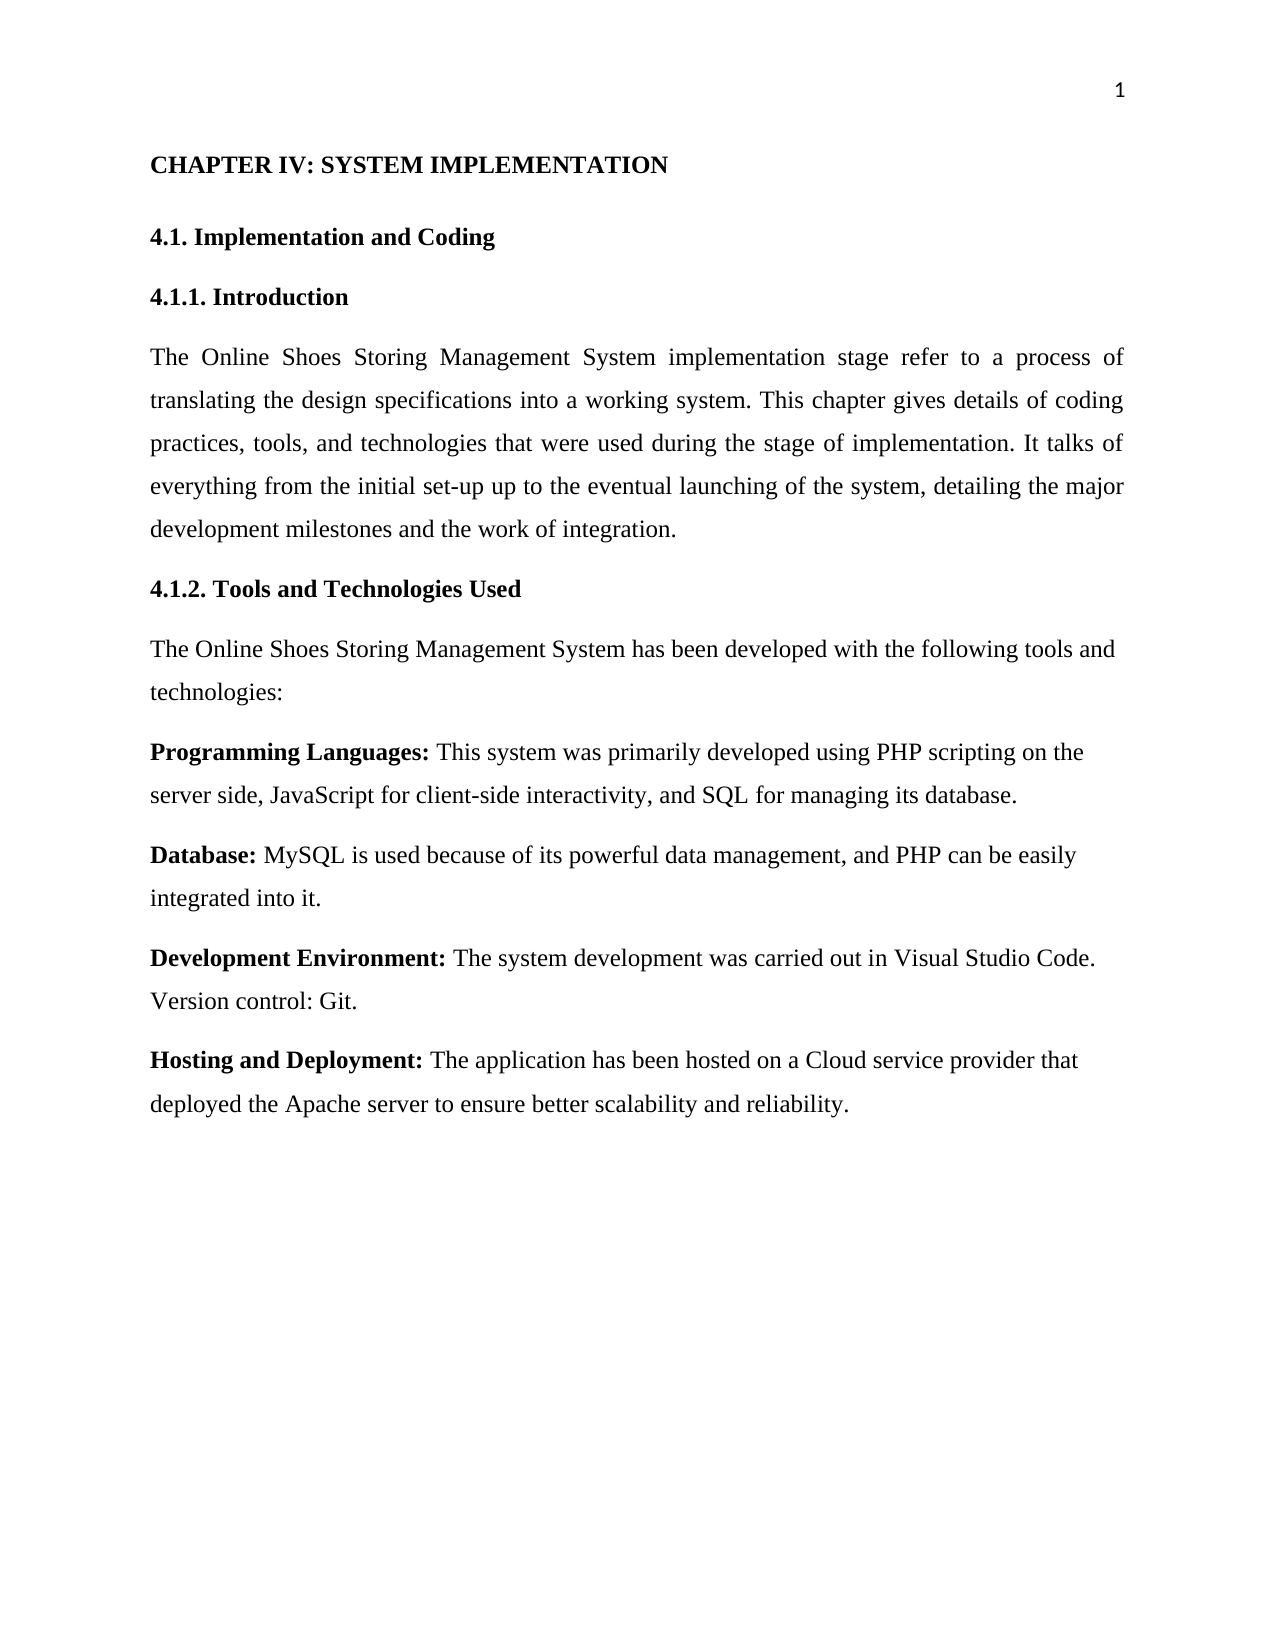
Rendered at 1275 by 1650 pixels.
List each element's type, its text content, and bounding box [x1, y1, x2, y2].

text Hosting and Deployment: The application has been hosted on a Cloud service provider that deployed the Apache server to ensure better scalability and reliability. [150, 1046, 1125, 1117]
text The Online Shoes Storing Management System has been developed with the following tools and technologies: [150, 634, 1125, 706]
text Database: MySQL is used because of its powerful data management, and PHP can be easily integrated into it. [150, 840, 1125, 912]
text The Online Shoes Storing Management System implementation stage refer to a process of translating the design specifications into a working system. This chapter gives details of coding practices, tools, and technologies that were used during the stage of implementation. It talks of everything from the initial set-up up to the eventual launching of the system, detailing the major development milestones and the work of integration. [150, 342, 1125, 543]
text 4.1.2. Tools and Technologies Used [150, 574, 1125, 603]
text Development Environment: The system development was carried out in Visual Studio Code. Version control: Git. [150, 943, 1125, 1014]
text 4.1.1. Introduction [150, 282, 1125, 311]
text 4.1. Implementation and Coding [150, 222, 1125, 251]
text Programming Languages: This system was primarily developed using PHP scripting on the server side, JavaScript for client-side interactivity, and SQL for managing its database. [150, 737, 1125, 809]
text CHAPTER IV: SYSTEM IMPLEMENTATION [150, 150, 1125, 179]
